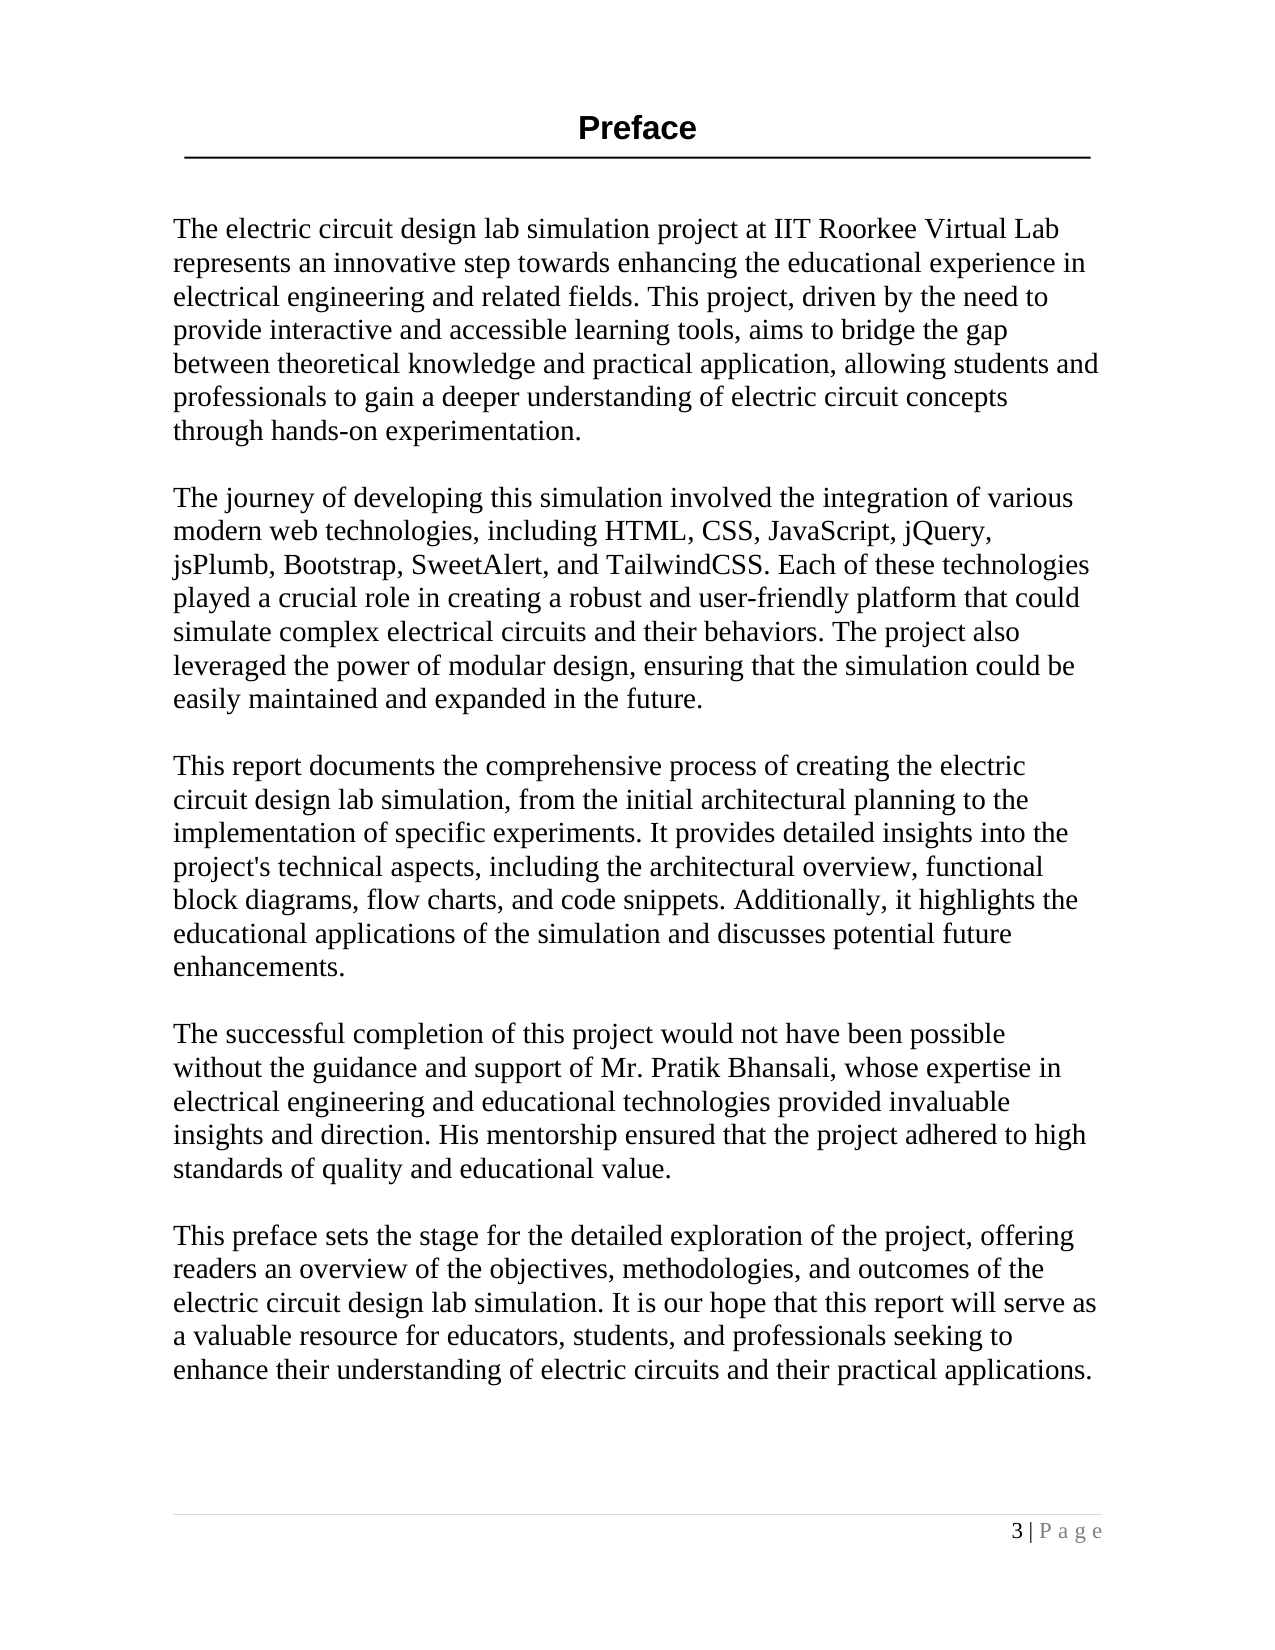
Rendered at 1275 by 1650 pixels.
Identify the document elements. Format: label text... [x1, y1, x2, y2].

text The successful completion of this project would not have been possible without the guidance and support of Mr. Pratik Bhansali, whose expertise in electrical engineering and educational technologies provided invaluable insights and direction. His mentorship ensured that the project adhered to high standards of quality and educational value. [173, 1017, 1102, 1184]
text The electric circuit design lab simulation project at IIT Roorkee Virtual Lab represents an innovative step towards enhancing the educational experience in electrical engineering and related fields. This project, driven by the need to provide interactive and accessible learning tools, aims to bridge the gap between theoretical knowledge and practical application, allowing students and professionals to gain a deeper understanding of electric circuit concepts through hands-on experimentation. [173, 212, 1102, 446]
text The journey of developing this simulation involved the integration of various modern web technologies, including HTML, CSS, JavaScript, jQuery, jsPlumb, Bootstrap, SweetAlert, and TailwindCSS. Each of these technologies played a crucial role in creating a robust and user-friendly platform that could simulate complex electrical circuits and their behaviors. The project also leveraged the power of modular design, ensuring that the simulation could be easily maintained and expanded in the future. [173, 480, 1102, 715]
text This report documents the comprehensive process of creating the electric circuit design lab simulation, from the initial architectural planning to the implementation of specific experiments. It provides detailed insights into the project's technical aspects, including the architectural overview, functional block diagrams, flow charts, and code snippets. Additionally, it highlights the educational applications of the simulation and discusses potential future enhancements. [173, 748, 1102, 983]
subtitle Preface [272, 108, 1002, 147]
text This preface sets the stage for the detailed exploration of the project, offering readers an overview of the objectives, methodologies, and outcomes of the electric circuit design lab simulation. It is our hope that this report will serve as a valuable resource for educators, students, and professionals seeking to enhance their understanding of electric circuits and their practical applications. [173, 1218, 1102, 1386]
